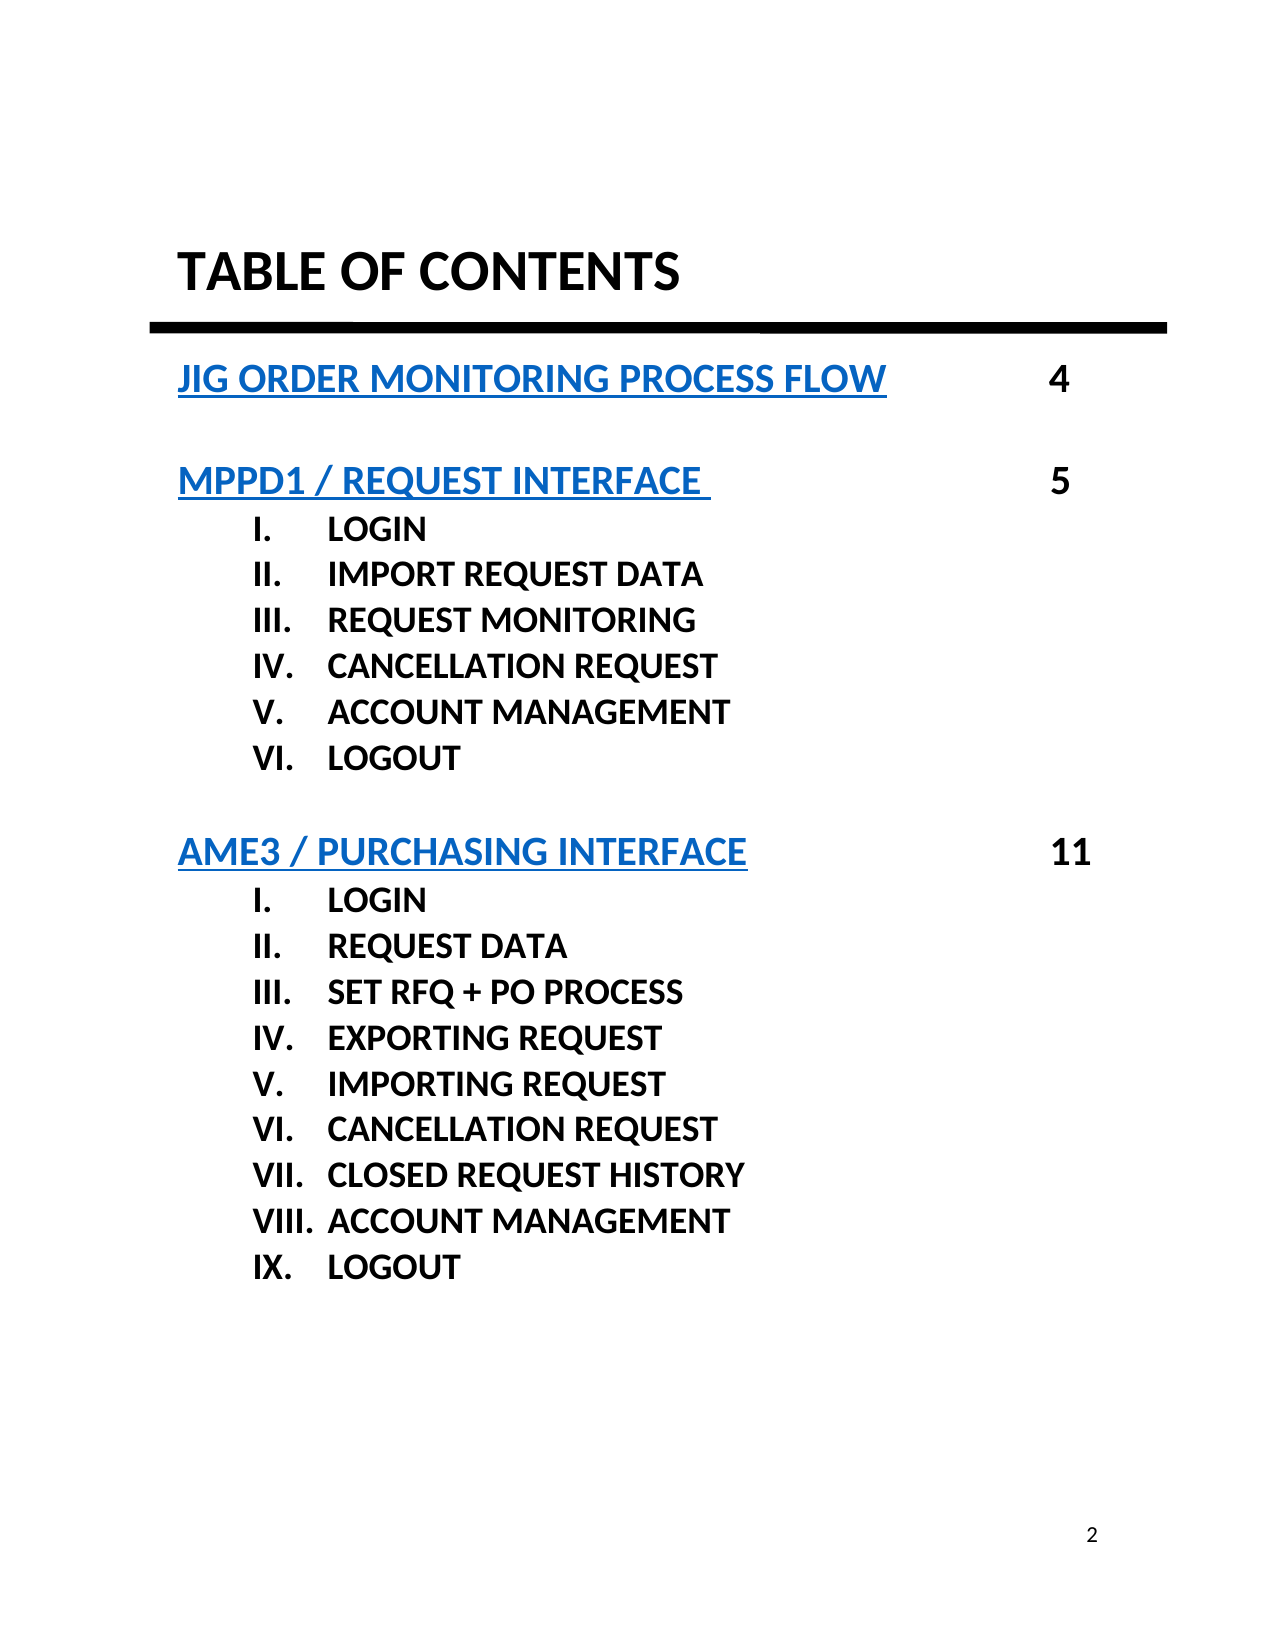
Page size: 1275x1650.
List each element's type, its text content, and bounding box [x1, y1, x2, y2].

list LOGIN [252, 504, 1098, 550]
list LOGOUT [252, 734, 1098, 779]
text AME3 / PURCHASING INTERFACE 11 [177, 825, 1098, 876]
list CANCELLATION REQUEST [252, 1105, 1098, 1151]
list REQUEST DATA [252, 922, 1098, 968]
list REQUEST MONITORING [252, 596, 1098, 642]
text MPPD1 / REQUEST INTERFACE 5 [177, 454, 1098, 504]
text TABLE OF CONTENTS [177, 234, 1098, 305]
list SET RFQ + PO PROCESS [252, 968, 1098, 1014]
list CANCELLATION REQUEST [252, 642, 1098, 688]
list IMPORTING REQUEST [252, 1059, 1098, 1105]
list LOGOUT [252, 1243, 1098, 1289]
list ACCOUNT MANAGEMENT [252, 688, 1098, 734]
list LOGIN [252, 876, 1098, 922]
list IMPORT REQUEST DATA [252, 550, 1098, 596]
list ACCOUNT MANAGEMENT [252, 1197, 1098, 1243]
list CLOSED REQUEST HISTORY [252, 1151, 1098, 1197]
list EXPORTING REQUEST [252, 1014, 1098, 1059]
text JIG ORDER MONITORING PROCESS FLOW 4 [177, 352, 1137, 403]
